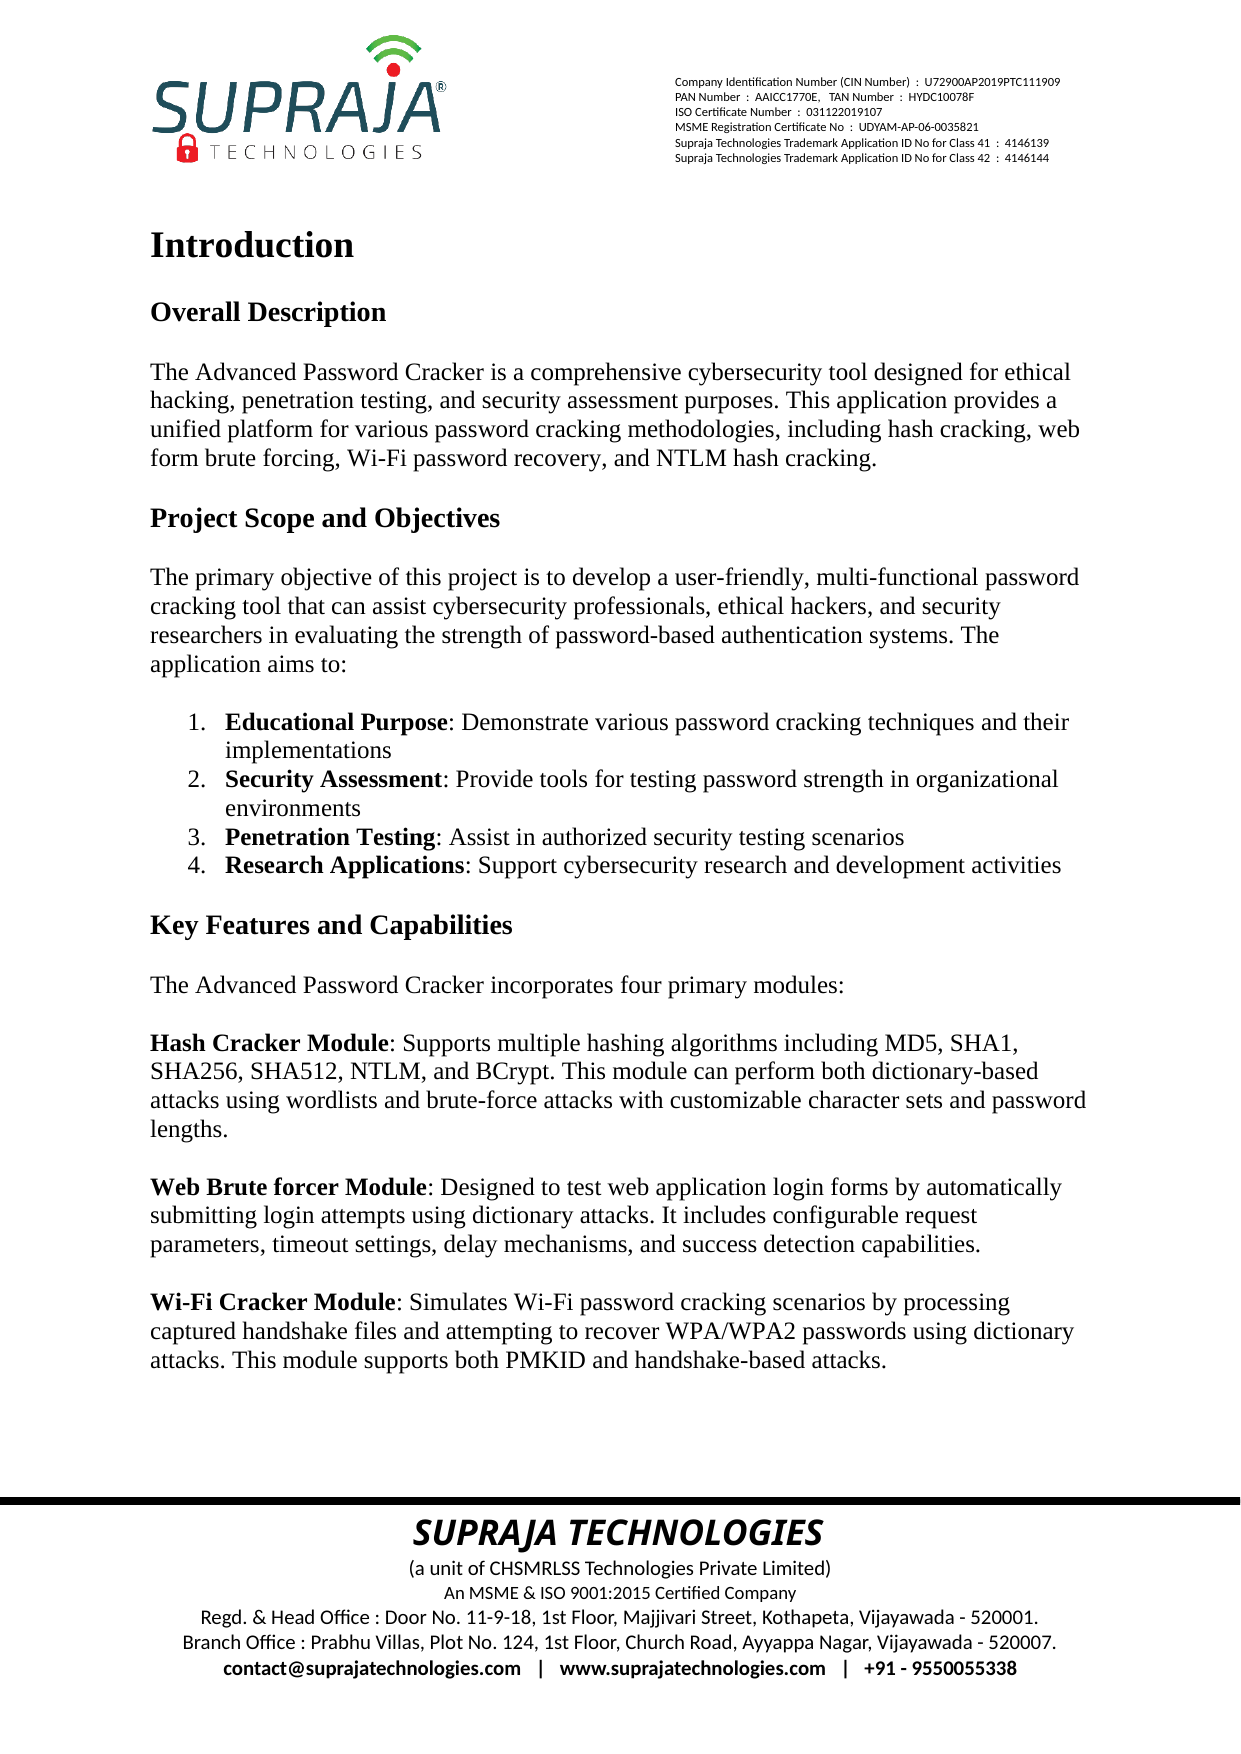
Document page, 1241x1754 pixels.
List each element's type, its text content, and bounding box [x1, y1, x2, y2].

list Penetration Testing: Assist in authorized security testing scenarios [187, 822, 1090, 850]
text The Advanced Password Cracker is a comprehensive cybersecurity tool designed for ethical hacking, penetration testing, and security assessment purposes. This application provides a unified platform for various password cracking methodologies, including hash cracking, web form brute forcing, Wi-Fi password recovery, and NTLM hash cracking. [150, 357, 1090, 472]
text Introduction [150, 223, 1090, 266]
text Project Scope and Objectives [150, 501, 1090, 533]
text Overall Description [150, 295, 1090, 327]
list Educational Purpose: Demonstrate various password cracking techniques and their implementations [187, 707, 1090, 764]
text Key Features and Capabilities [150, 908, 1090, 941]
text Hash Cracker Module: Supports multiple hashing algorithms including MD5, SHA1, SHA256, SHA512, NTLM, and BCrypt. This module can perform both dictionary-based attacks using wordlists and brute-force attacks with customizable character sets and password lengths. [150, 1028, 1090, 1143]
text Web Brute forcer Module: Designed to test web application login forms by automatically submitting login attempts using dictionary attacks. It includes configurable request parameters, timeout settings, delay mechanisms, and success detection capabilities. [150, 1172, 1090, 1258]
picture [150, 35, 449, 163]
text Wi-Fi Cracker Module: Simulates Wi-Fi password cracking scenarios by processing captured handshake files and attempting to recover WPA/WPA2 passwords using dictionary attacks. This module supports both PMKID and handshake-based attacks. [150, 1287, 1090, 1373]
list Security Assessment: Provide tools for testing password strength in organizational environments [187, 764, 1090, 822]
text The Advanced Password Cracker incorporates four primary modules: [150, 970, 1090, 998]
text The primary objective of this project is to develop a user-friendly, multi-functional password cracking tool that can assist cybersecurity professionals, ethical hackers, and security researchers in evaluating the strength of password-based authentication systems. The application aims to: [150, 562, 1090, 677]
list Research Applications: Support cybersecurity research and development activities [187, 850, 1090, 879]
